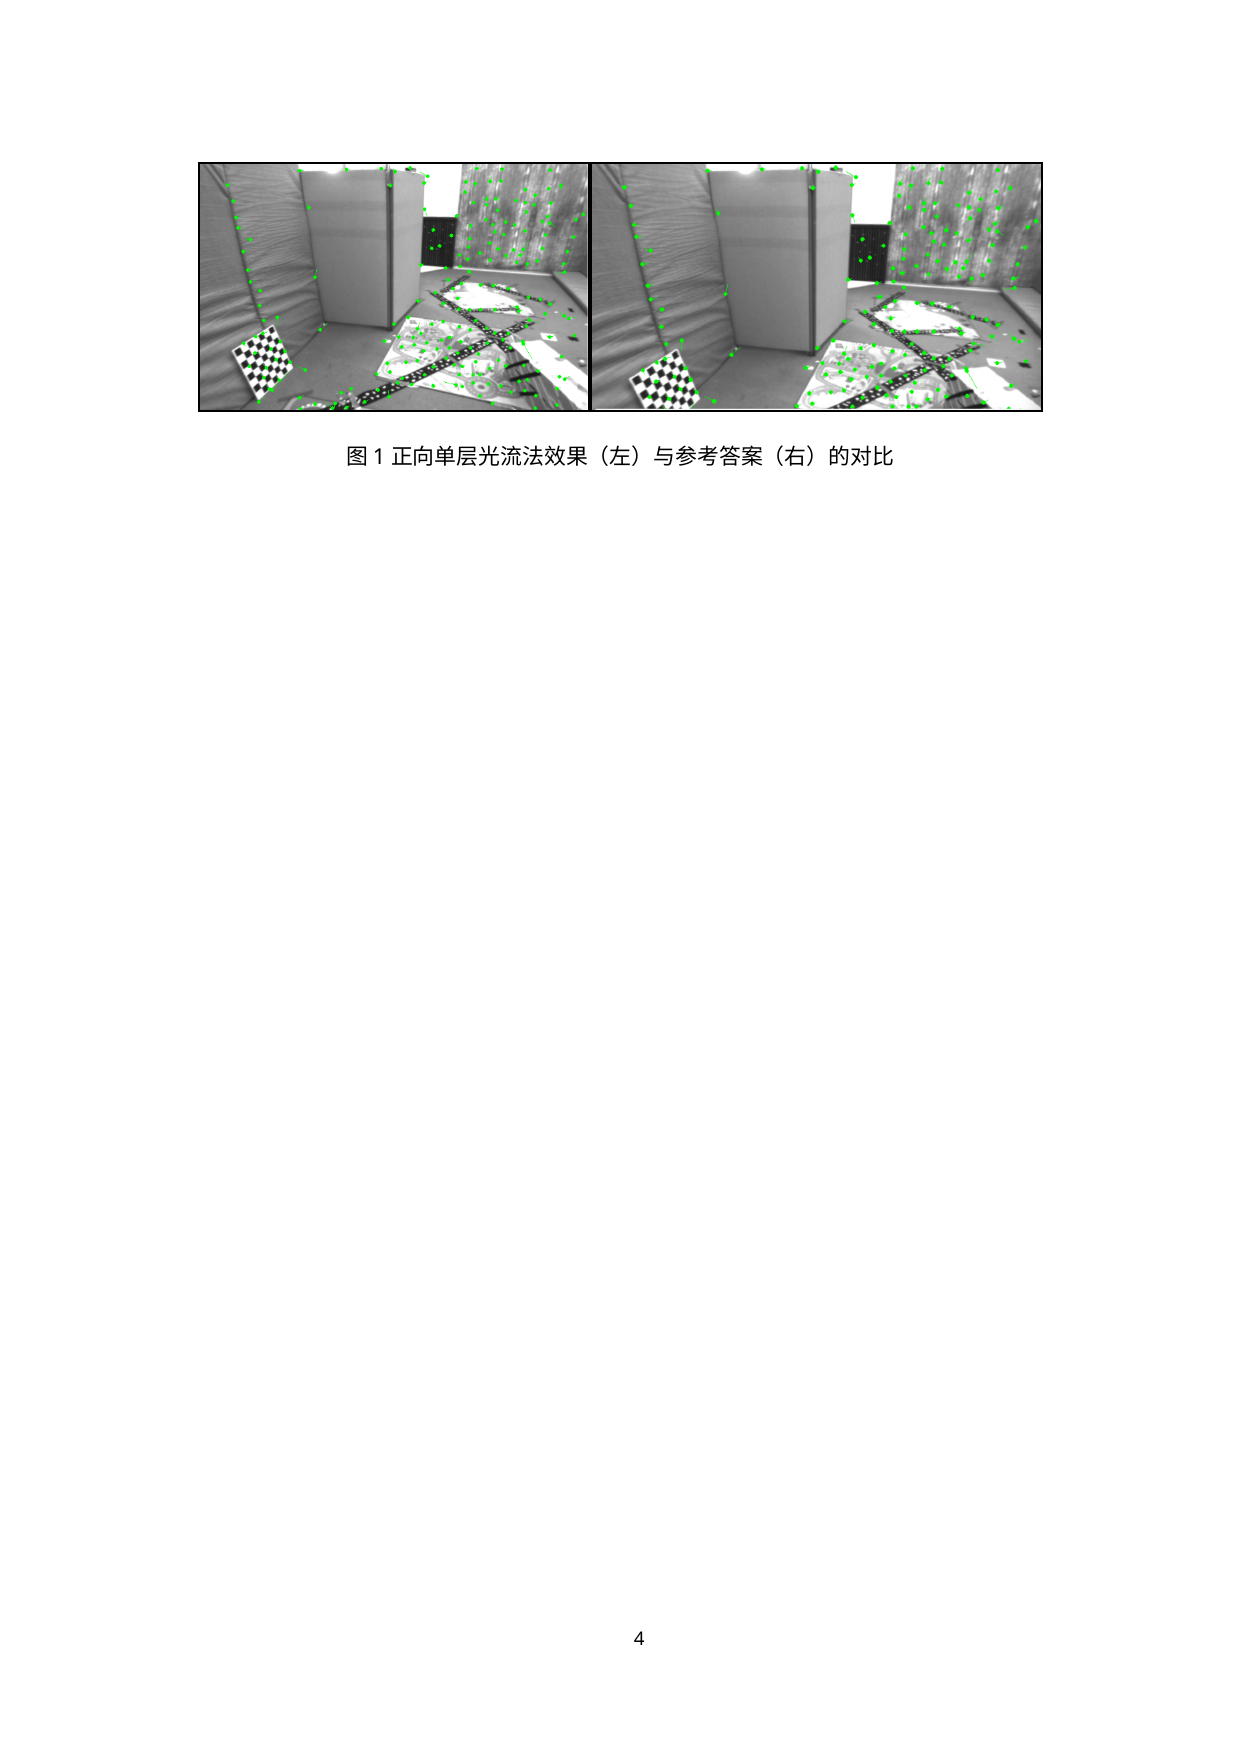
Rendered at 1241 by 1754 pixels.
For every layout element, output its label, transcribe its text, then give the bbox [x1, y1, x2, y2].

picture [592, 164, 1041, 410]
text 图1 正向单层光流法效果（左）与参考答案（右）的对比 [187, 439, 1053, 471]
picture [200, 164, 588, 410]
